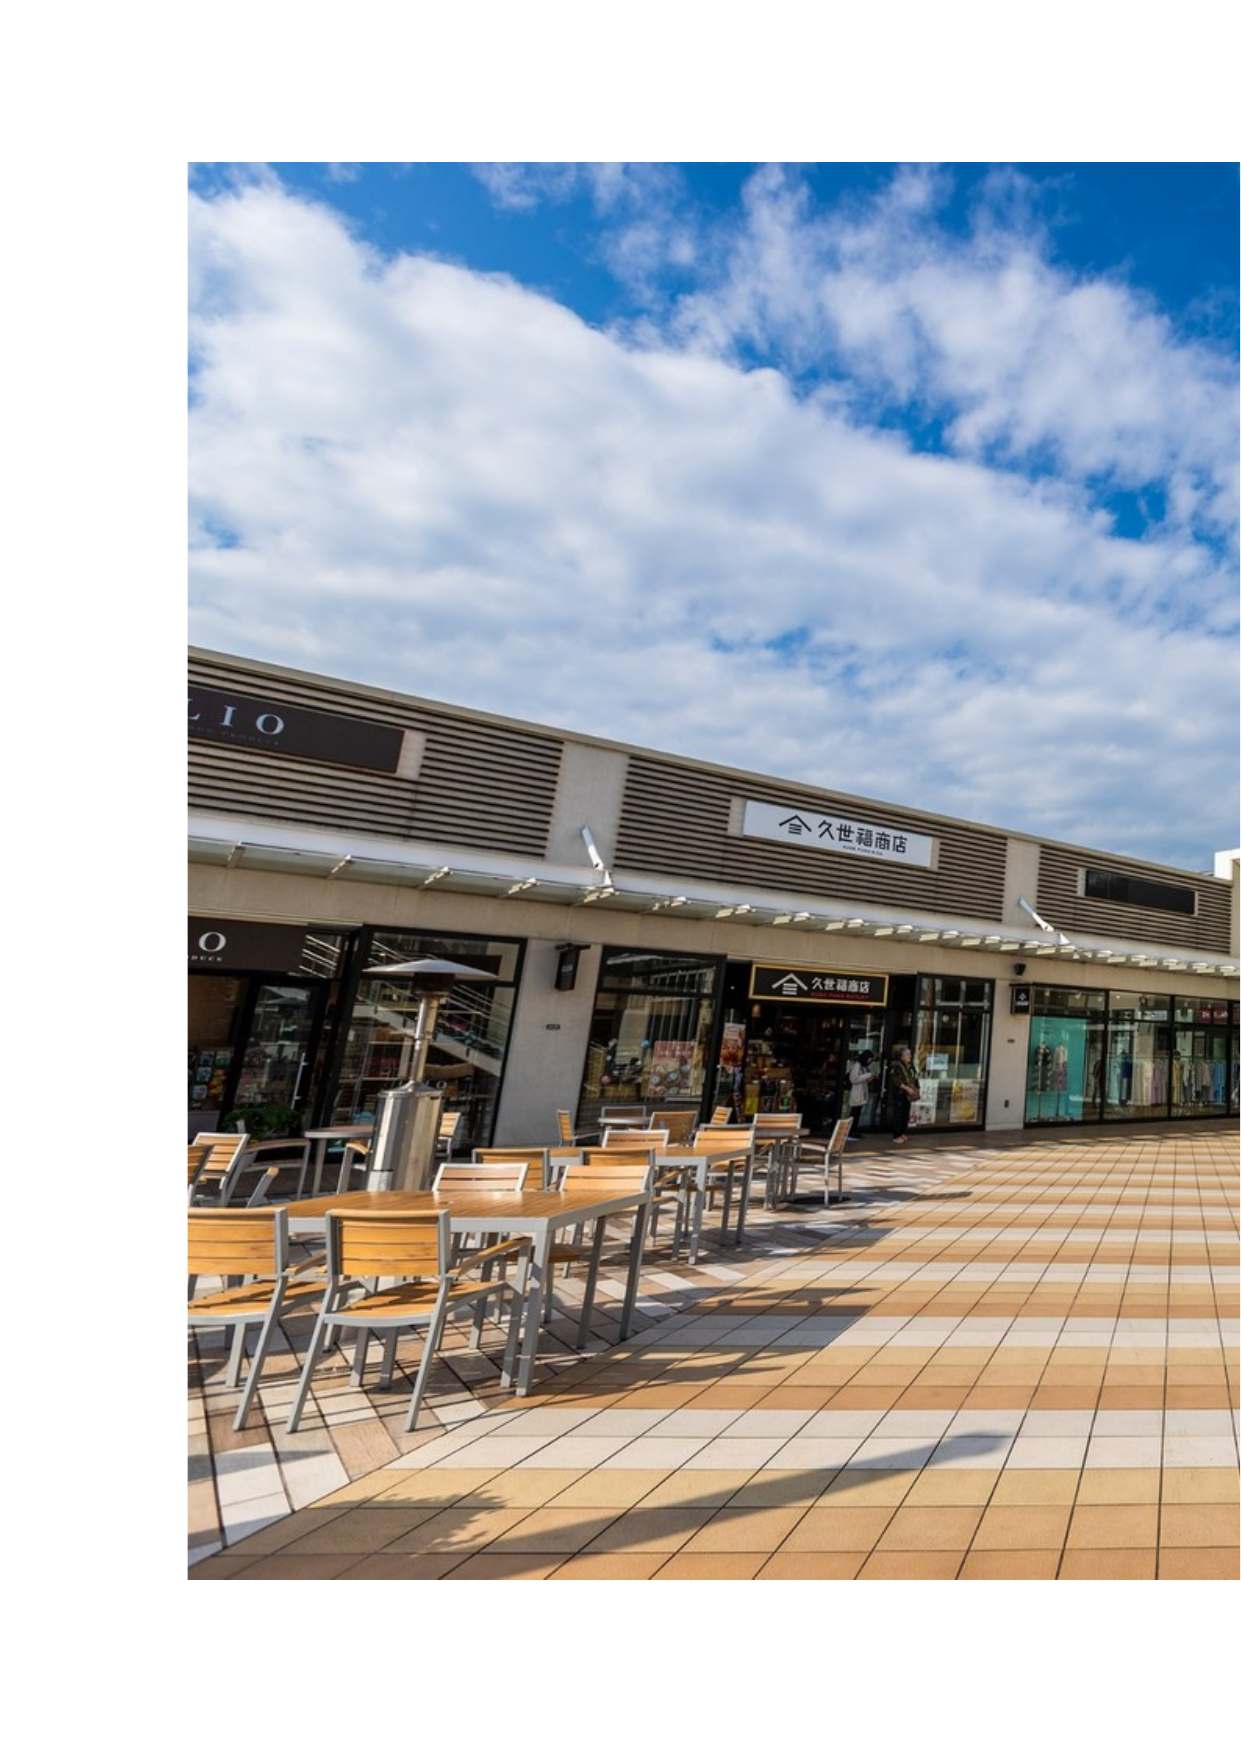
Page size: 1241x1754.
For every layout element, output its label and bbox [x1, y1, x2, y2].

picture [187, 162, 1241, 1580]
